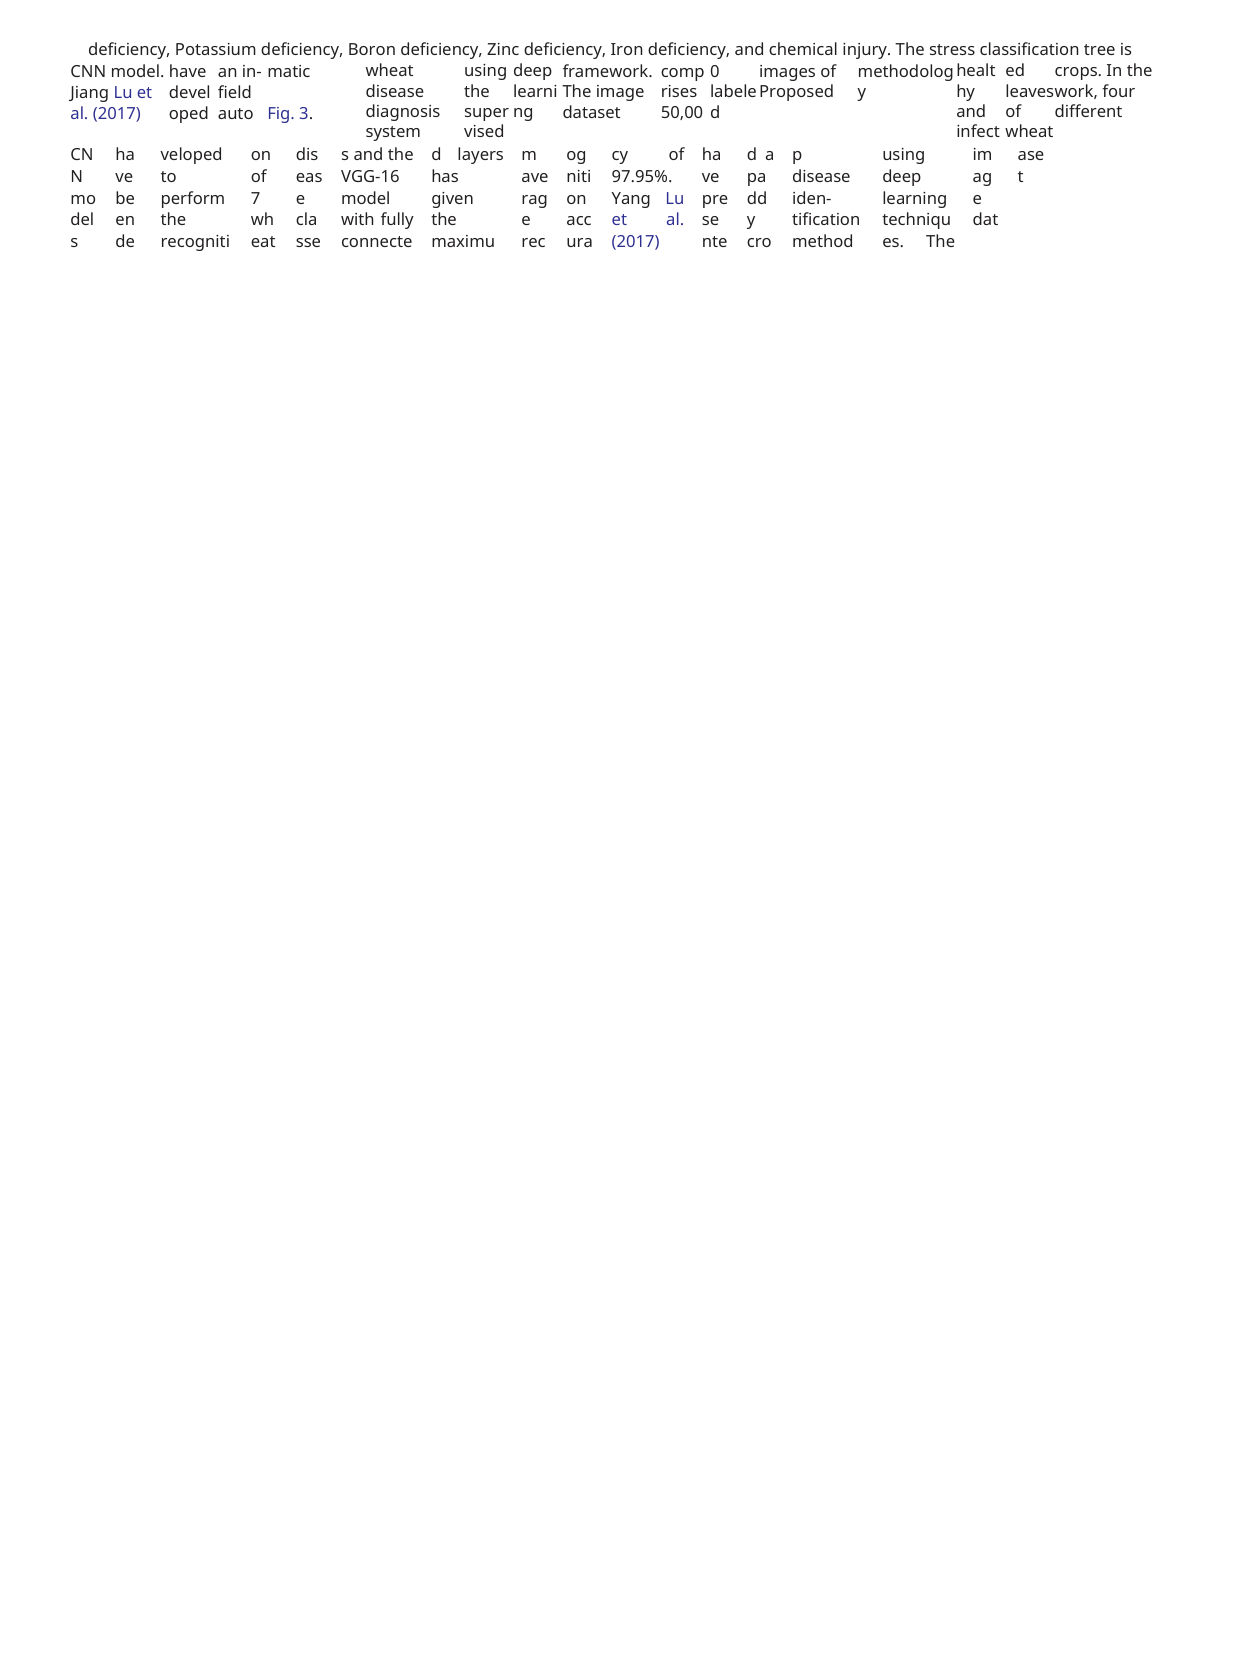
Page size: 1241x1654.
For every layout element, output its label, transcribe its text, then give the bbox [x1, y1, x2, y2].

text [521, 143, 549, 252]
text framework. The image dataset comprises 50,000 labeled images of 3. Proposed methodology [562, 60, 956, 123]
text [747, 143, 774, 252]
text wheat disease diagnosis system using the supervised deep learning [365, 60, 562, 142]
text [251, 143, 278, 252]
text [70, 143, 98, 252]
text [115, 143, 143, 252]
text CNN model. Jiang Lu et al. (2017) have developed an in-field automatic shown in Fig. 3. [70, 60, 365, 123]
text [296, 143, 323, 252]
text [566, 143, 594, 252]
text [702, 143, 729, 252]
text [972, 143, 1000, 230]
text healthy and infected leaves of wheat crops. In the work, four different [956, 60, 1154, 142]
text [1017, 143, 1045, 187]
text deficiency, Potassium deficiency, Boron deficiency, Zinc deficiency, Iron deficiency, and chemical injury. The stress classification tree is [88, 38, 1154, 59]
